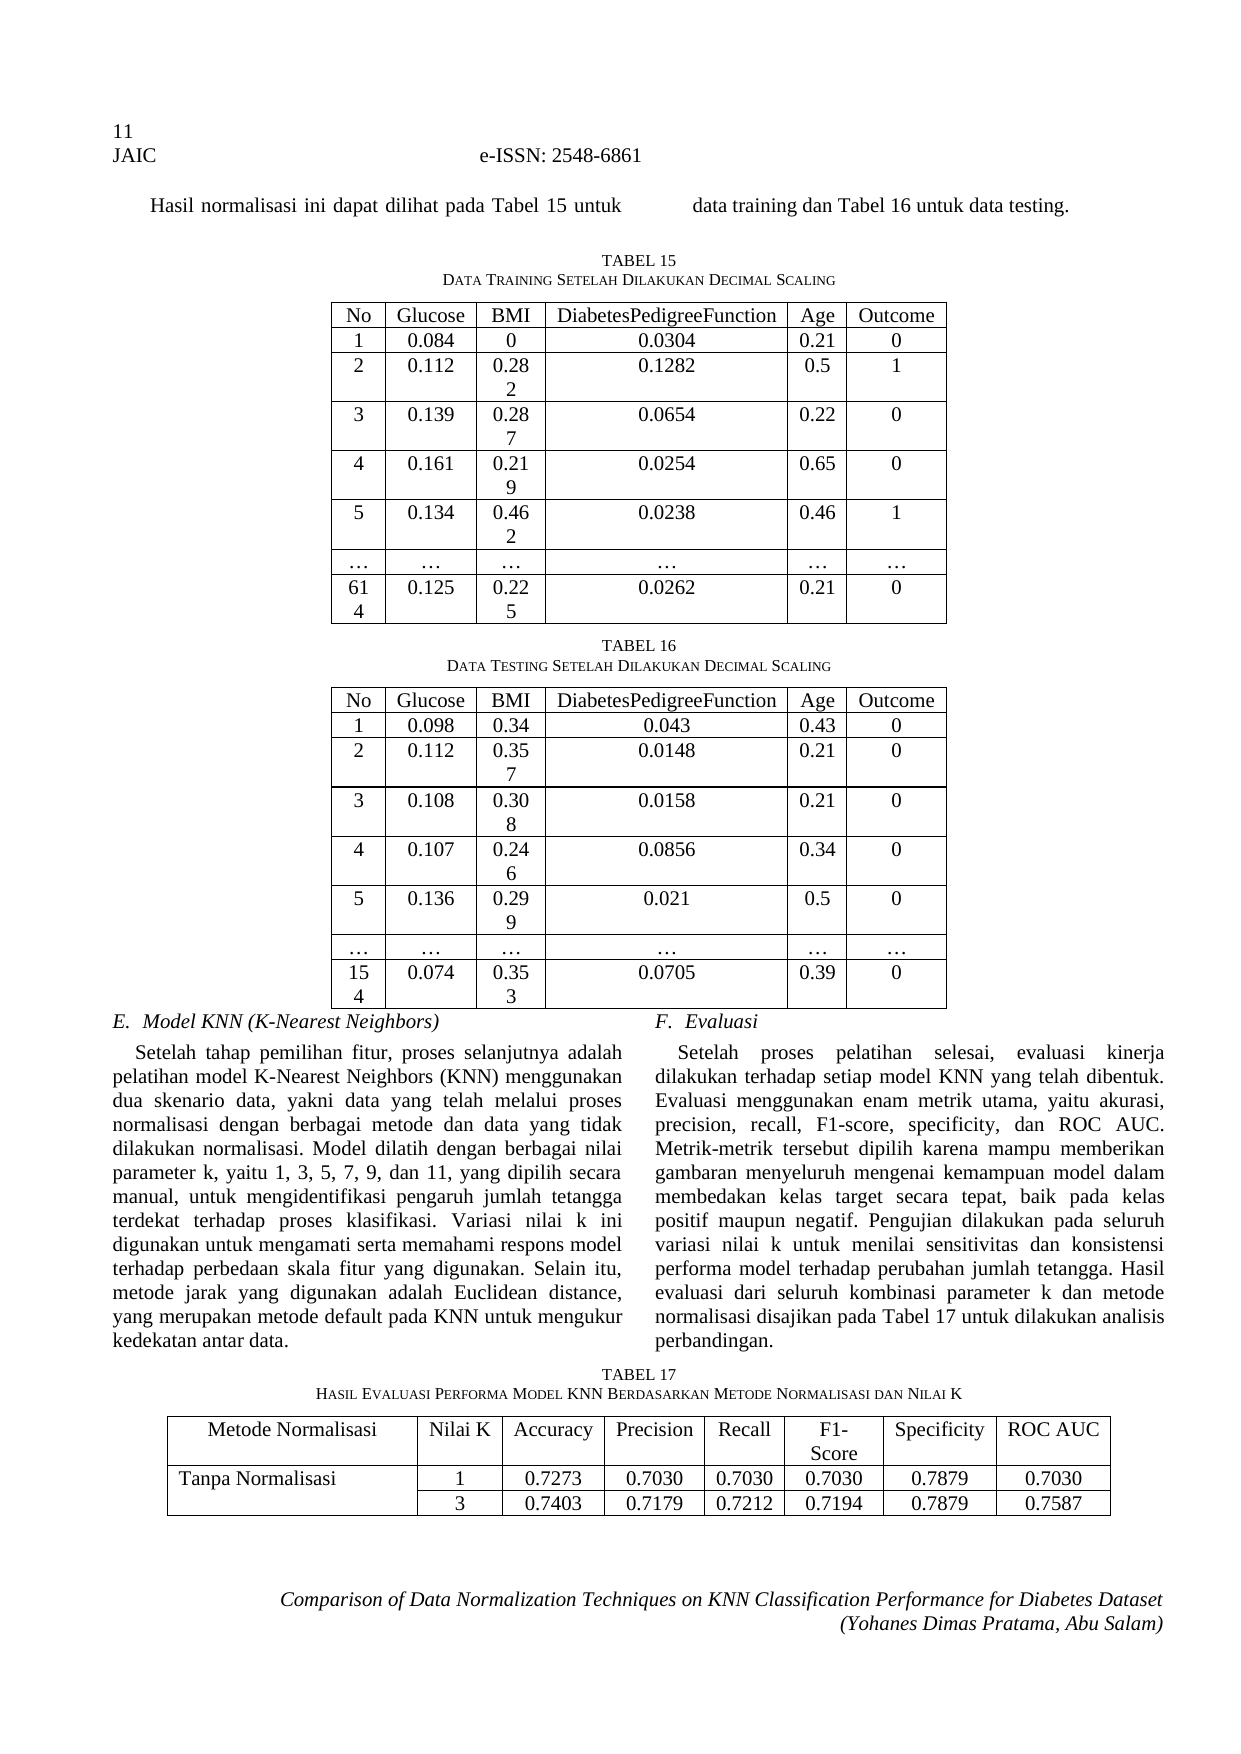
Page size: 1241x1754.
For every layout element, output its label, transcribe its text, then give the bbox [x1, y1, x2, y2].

table_cell … [477, 550, 545, 573]
table_cell … [788, 550, 846, 573]
table_cell 0 [847, 738, 946, 786]
table_cell 4 [332, 451, 385, 499]
table_header Nilai K [418, 1417, 502, 1465]
table_cell 0.5 [788, 353, 846, 401]
table_cell 0.0148 [546, 738, 787, 786]
table_cell 0.7030 [997, 1466, 1110, 1490]
table_cell 0.1282 [546, 353, 787, 401]
table_header DiabetesPedigreeFunction [546, 303, 787, 327]
table_cell 1 [332, 713, 385, 737]
table_cell … [546, 550, 787, 573]
table_cell 0.5 [788, 886, 846, 934]
table_cell 0.7879 [884, 1466, 996, 1490]
table_cell 0.112 [386, 738, 476, 786]
table_cell 0.7194 [785, 1491, 883, 1515]
table_cell 0.098 [386, 713, 476, 737]
table_cell 0.125 [386, 575, 476, 623]
table_cell 0.7030 [785, 1466, 883, 1490]
table_cell 0.7273 [503, 1466, 604, 1490]
table_cell 0.0705 [546, 960, 787, 1008]
table_cell 0.21 [788, 788, 846, 836]
table_cell 0.287 [477, 402, 545, 450]
table_cell … [477, 935, 545, 959]
table_cell 0.308 [477, 788, 545, 836]
table_cell 5 [332, 500, 385, 548]
text TABEL 17 Hasil Evaluasi Performa Model KNN Berdasarkan Metode Normalisasi dan Nilai K [112, 1365, 1165, 1403]
table_cell 0.246 [477, 837, 545, 885]
table_cell … [386, 935, 476, 959]
table_cell … [847, 935, 946, 959]
table_cell 4 [332, 837, 385, 885]
list Model KNN (K-Nearest Neighbors) [112, 1009, 623, 1033]
table_cell 0.112 [386, 353, 476, 401]
table_cell 0.0856 [546, 837, 787, 885]
table_cell 0.353 [477, 960, 545, 1008]
table_cell 0.7587 [997, 1491, 1110, 1515]
table_header Recall [705, 1417, 784, 1465]
table_cell 614 [332, 575, 385, 623]
table_cell 0.7403 [503, 1491, 604, 1515]
table_cell 0 [847, 788, 946, 836]
table_header Age [788, 688, 846, 712]
table_cell 0.462 [477, 500, 545, 548]
table_cell 0.282 [477, 353, 545, 401]
table_cell 0 [847, 886, 946, 934]
table_cell 0.074 [386, 960, 476, 1008]
table_cell 0.357 [477, 738, 545, 786]
table_cell 0 [847, 575, 946, 623]
table_cell 0 [847, 402, 946, 450]
table_cell 0.21 [788, 575, 846, 623]
table_cell 0.43 [788, 713, 846, 737]
table_cell 0.21 [788, 328, 846, 352]
table_cell 3 [418, 1491, 502, 1515]
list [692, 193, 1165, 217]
table_header Glucose [386, 688, 476, 712]
table_cell 0.0262 [546, 575, 787, 623]
table_cell … [332, 935, 385, 959]
table_cell 0 [847, 451, 946, 499]
table_cell 0.021 [546, 886, 787, 934]
table_cell 3 [332, 402, 385, 450]
table_cell 0.0304 [546, 328, 787, 352]
table_header Precision [605, 1417, 704, 1465]
table_cell 0.134 [386, 500, 476, 548]
table_cell 0 [477, 328, 545, 352]
table_cell 1 [332, 328, 385, 352]
table_cell 0.21 [788, 738, 846, 786]
table_cell 3 [332, 788, 385, 836]
table_cell 2 [332, 738, 385, 786]
table_cell 0.7212 [705, 1491, 784, 1515]
table_cell 0.108 [386, 788, 476, 836]
table_header F1-Score [785, 1417, 883, 1465]
table_cell 0.136 [386, 886, 476, 934]
table_cell 0.299 [477, 886, 545, 934]
table_cell 1 [847, 353, 946, 401]
table_cell … [847, 550, 946, 573]
text Setelah proses pelatihan selesai, evaluasi kinerja dilakukan terhadap setiap model KNN yang telah dibentuk. Evaluasi menggunakan enam metrik utama, yaitu akurasi, precision, recall, F1-score, specificity, dan ROC AUC. Metrik-metrik tersebut dipilih karena mampu memberikan gambaran menyeluruh mengenai kemampuan model dalam membedakan kelas target secara tepat, baik pada kelas positif maupun negatif. Pengujian dilakukan pada seluruh variasi nilai k untuk menilai sensitivitas dan konsistensi performa model terhadap perubahan jumlah tetangga. Hasil evaluasi dari seluruh kombinasi parameter k dan metode normalisasi disajikan pada Tabel 17 untuk dilakukan analisis perbandingan. [655, 1039, 1165, 1352]
table_cell … [332, 550, 385, 573]
table_cell 0.46 [788, 500, 846, 548]
table_cell … [788, 935, 846, 959]
table_cell 0.7879 [884, 1491, 996, 1515]
table_cell 0 [847, 837, 946, 885]
table_cell 0.084 [386, 328, 476, 352]
table_header Age [788, 303, 846, 327]
text TABEL 16 Data Testing Setelah Dilakukan Decimal Scaling [112, 636, 1165, 674]
table_cell 0.34 [788, 837, 846, 885]
table_cell 154 [332, 960, 385, 1008]
table_cell 0 [847, 713, 946, 737]
table_header Metode Normalisasi [168, 1417, 417, 1465]
table_cell 1 [418, 1466, 502, 1490]
table_cell 0.0238 [546, 500, 787, 548]
table_cell 0.7030 [705, 1466, 784, 1490]
table_cell … [386, 550, 476, 573]
table_cell 0.22 [788, 402, 846, 450]
table_cell 0 [847, 960, 946, 1008]
table_cell 0.161 [386, 451, 476, 499]
table_cell 0.65 [788, 451, 846, 499]
table_header ROC AUC [997, 1417, 1110, 1465]
table_header No [332, 303, 385, 327]
table_cell 0.0254 [546, 451, 787, 499]
list Evaluasi [655, 1009, 1165, 1033]
table_cell 2 [332, 353, 385, 401]
table_cell 0.0158 [546, 788, 787, 836]
table_cell 0.34 [477, 713, 545, 737]
table_header Outcome [847, 688, 946, 712]
table_cell 0.0654 [546, 402, 787, 450]
table_cell 0.139 [386, 402, 476, 450]
table_cell 0.225 [477, 575, 545, 623]
table_cell … [546, 935, 787, 959]
table_header Specificity [884, 1417, 996, 1465]
table_header BMI [477, 303, 545, 327]
text TABEL 15 Data Training Setelah Dilakukan Decimal Scaling [112, 251, 1165, 289]
table_cell 0.39 [788, 960, 846, 1008]
table_cell 0 [847, 328, 946, 352]
table_cell 0.7030 [605, 1466, 704, 1490]
table_cell 5 [332, 886, 385, 934]
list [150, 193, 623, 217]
table_header Glucose [386, 303, 476, 327]
table_header DiabetesPedigreeFunction [546, 688, 787, 712]
table_header Outcome [847, 303, 946, 327]
text Setelah tahap pemilihan fitur, proses selanjutnya adalah pelatihan model K-Nearest Neighbors (KNN) menggunakan dua skenario data, yakni data yang telah melalui proses normalisasi dengan berbagai metode dan data yang tidak dilakukan normalisasi. Model dilatih dengan berbagai nilai parameter k, yaitu 1, 3, 5, 7, 9, dan 11, yang dipilih secara manual, untuk mengidentifikasi pengaruh jumlah tetangga terdekat terhadap proses klasifikasi. Variasi nilai k ini digunakan untuk mengamati serta memahami respons model terhadap perbedaan skala fitur yang digunakan. Selain itu, metode jarak yang digunakan adalah Euclidean distance, yang merupakan metode default pada KNN untuk mengukur kedekatan antar data. [112, 1039, 623, 1352]
table_cell 0.043 [546, 713, 787, 737]
table_header No [332, 688, 385, 712]
table_cell 1 [847, 500, 946, 548]
table_cell 0.219 [477, 451, 545, 499]
table_header BMI [477, 688, 545, 712]
table_cell 0.7179 [605, 1491, 704, 1515]
table_cell 0.107 [386, 837, 476, 885]
table_header Accuracy [503, 1417, 604, 1465]
table_cell Tanpa Normalisasi [168, 1466, 417, 1515]
